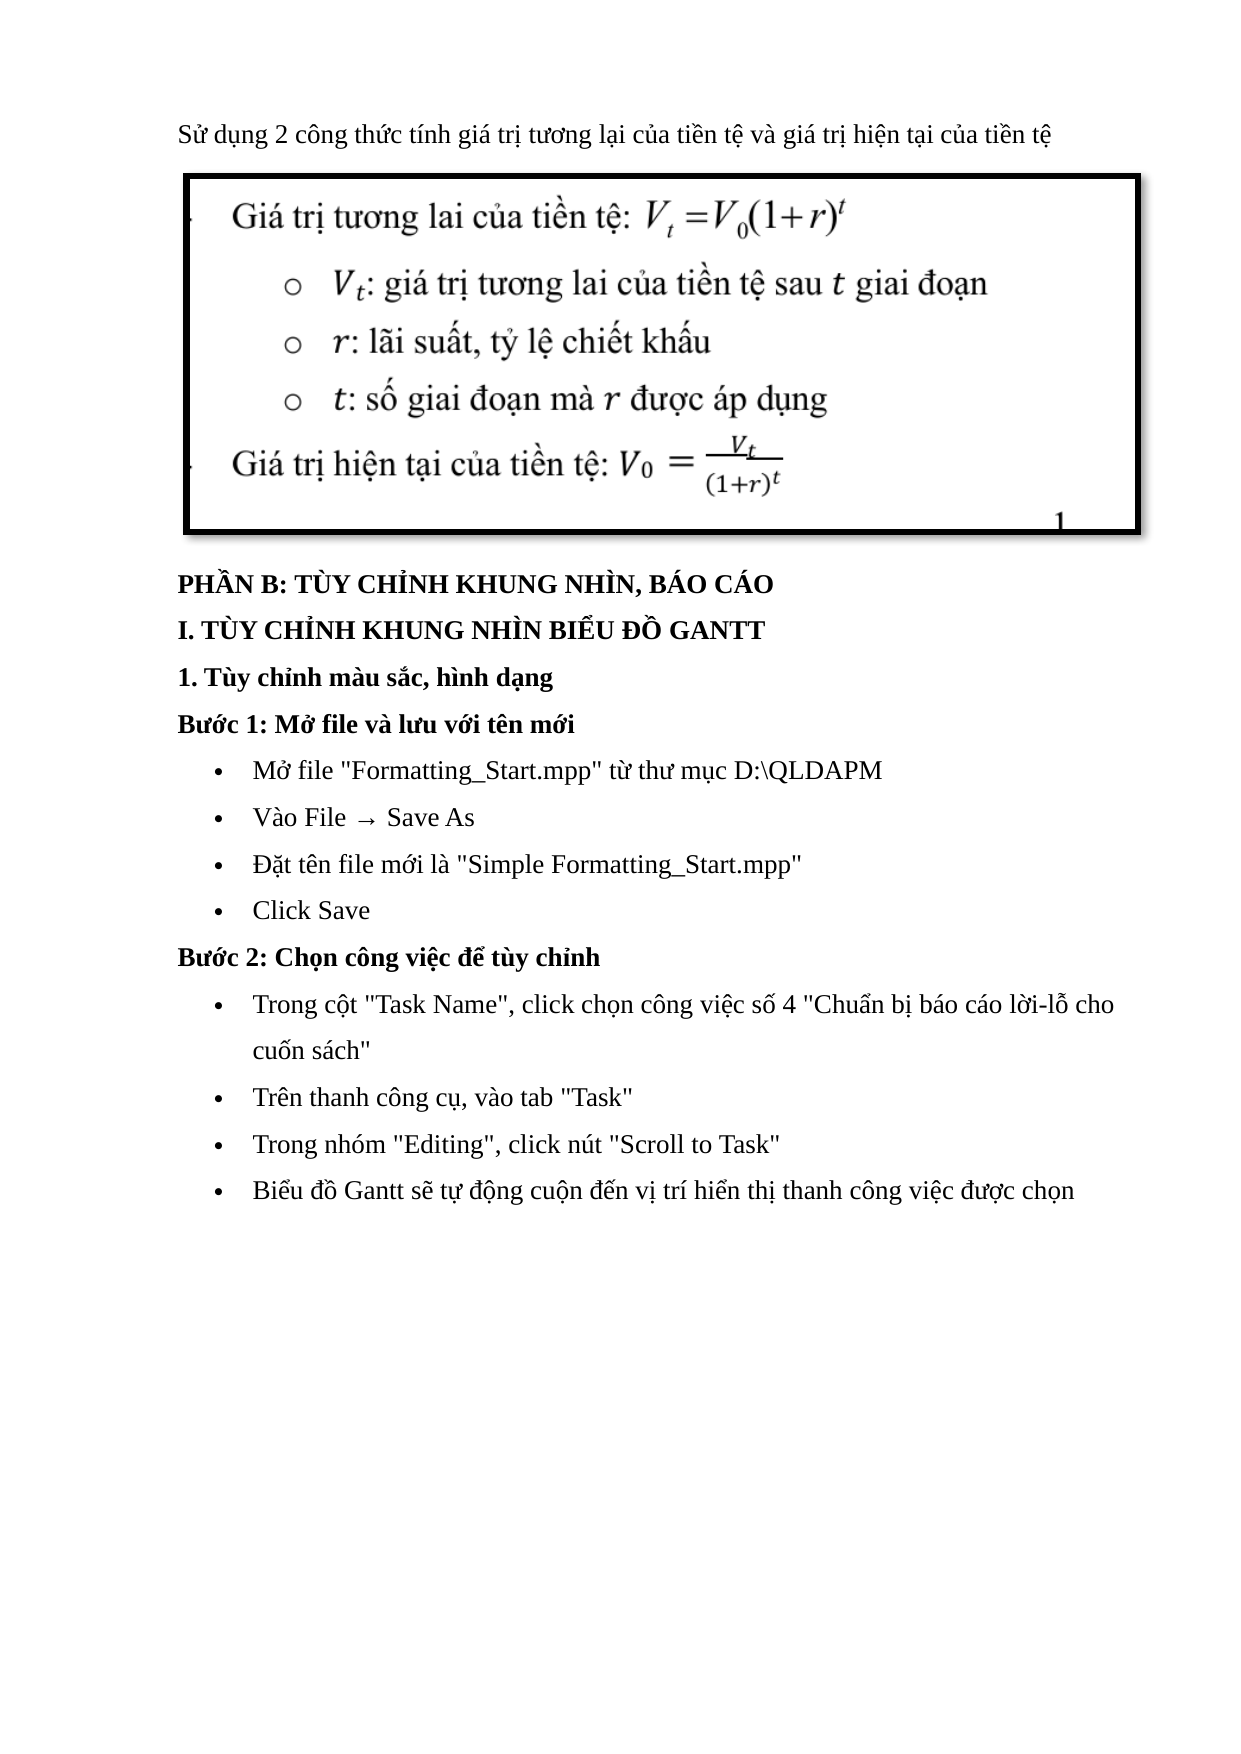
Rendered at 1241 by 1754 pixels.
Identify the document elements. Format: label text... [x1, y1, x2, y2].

list Trong cột "Task Name", click chọn công việc số 4 "Chuẩn bị báo cáo lời-lỗ cho cuốn sách" [215, 988, 1122, 1066]
list Mở file "Formatting_Start.mpp" từ thư mục D:\QLDAPM [215, 754, 1122, 786]
text Bước 1: Mở file và lưu với tên mới [177, 708, 1122, 739]
list Đặt tên file mới là "Simple Formatting_Start.mpp" [215, 848, 1122, 879]
list Trong nhóm "Editing", click nút "Scroll to Task" [215, 1128, 1122, 1159]
list Click Save [215, 894, 1122, 926]
list Vào File → Save As [215, 801, 1122, 832]
picture [190, 179, 1135, 529]
text PHẦN B: TÙY CHỈNH KHUNG NHÌN, BÁO CÁO [177, 568, 1122, 599]
text Bước 2: Chọn công việc để tùy chỉnh [177, 941, 1122, 972]
list Trên thanh công cụ, vào tab "Task" [215, 1081, 1122, 1112]
text I. TÙY CHỈNH KHUNG NHÌN BIỂU ĐỒ GANTT [177, 614, 1122, 646]
text 1. Tùy chỉnh màu sắc, hình dạng [177, 661, 1122, 692]
list Biểu đồ Gantt sẽ tự động cuộn đến vị trí hiển thị thanh công việc được chọn [215, 1174, 1122, 1206]
